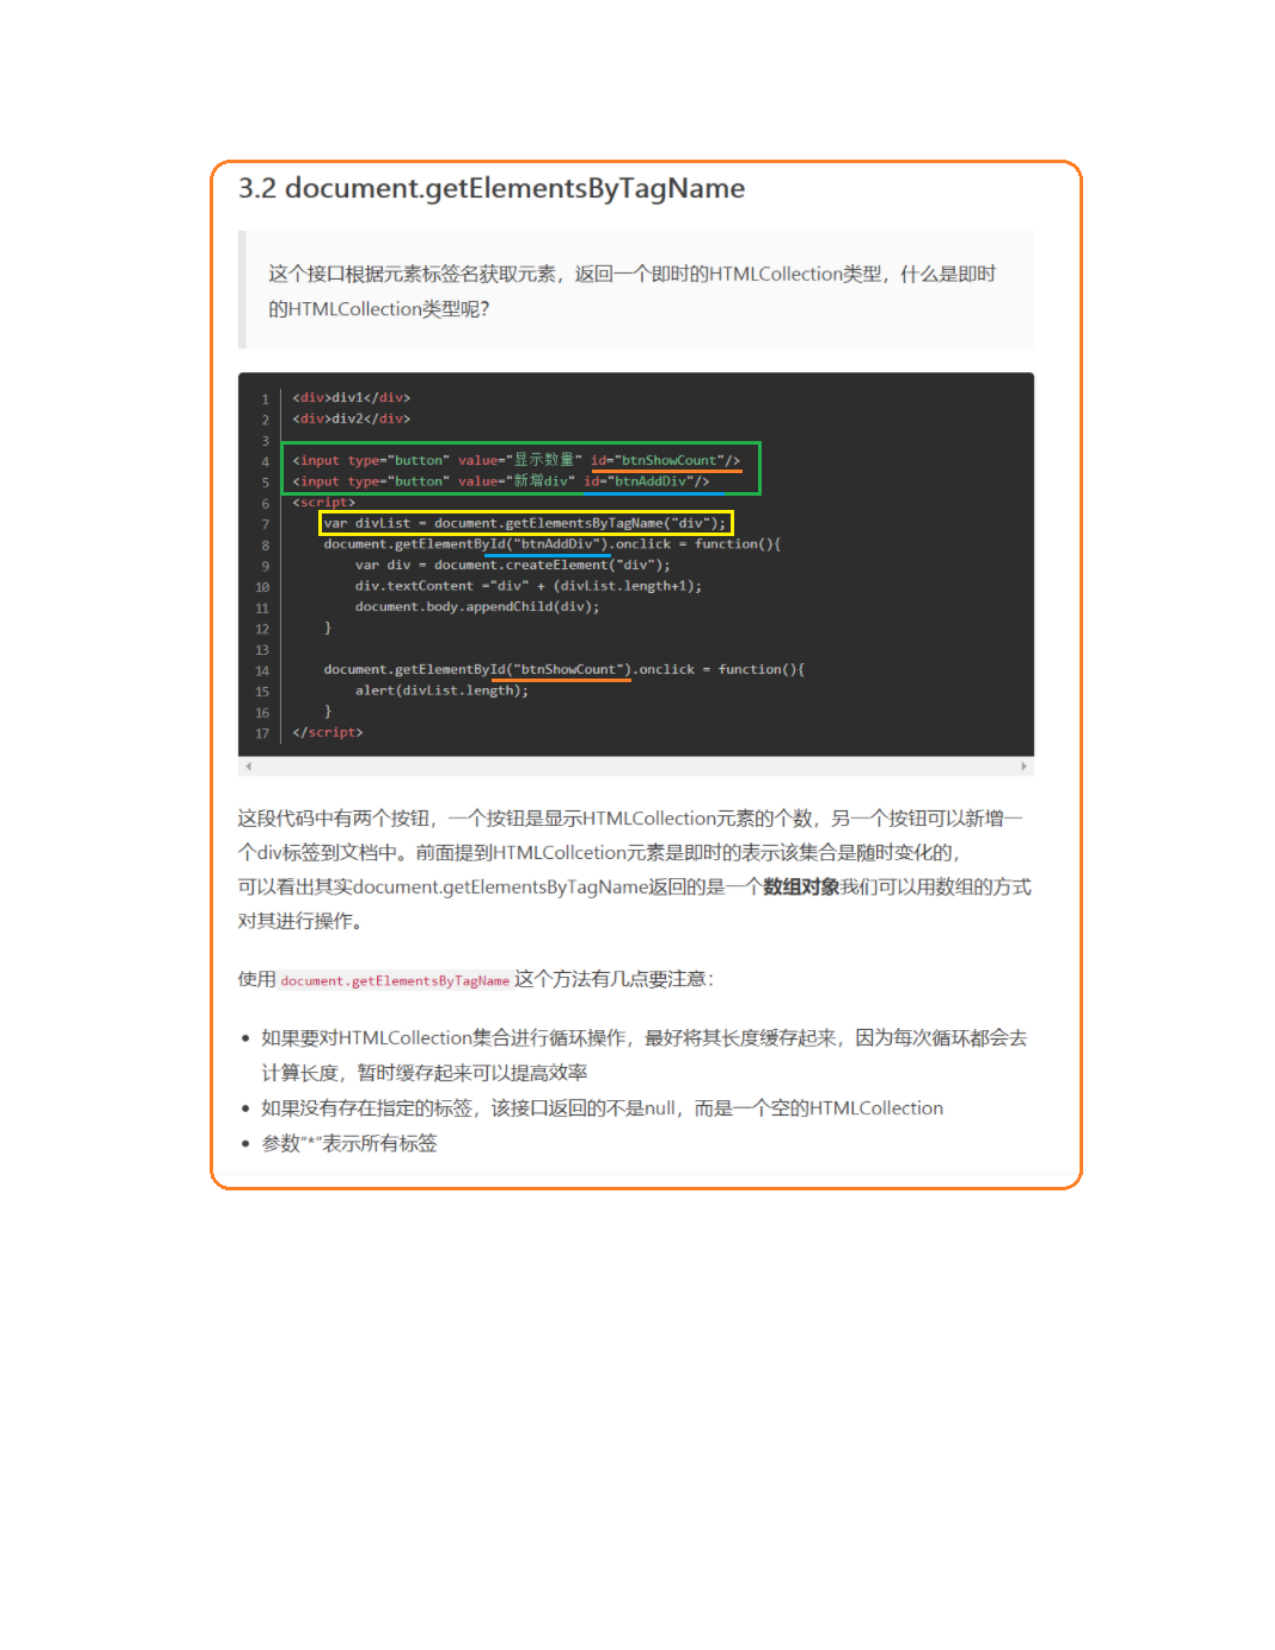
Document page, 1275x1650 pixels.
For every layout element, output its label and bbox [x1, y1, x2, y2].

picture [187, 150, 1088, 1200]
